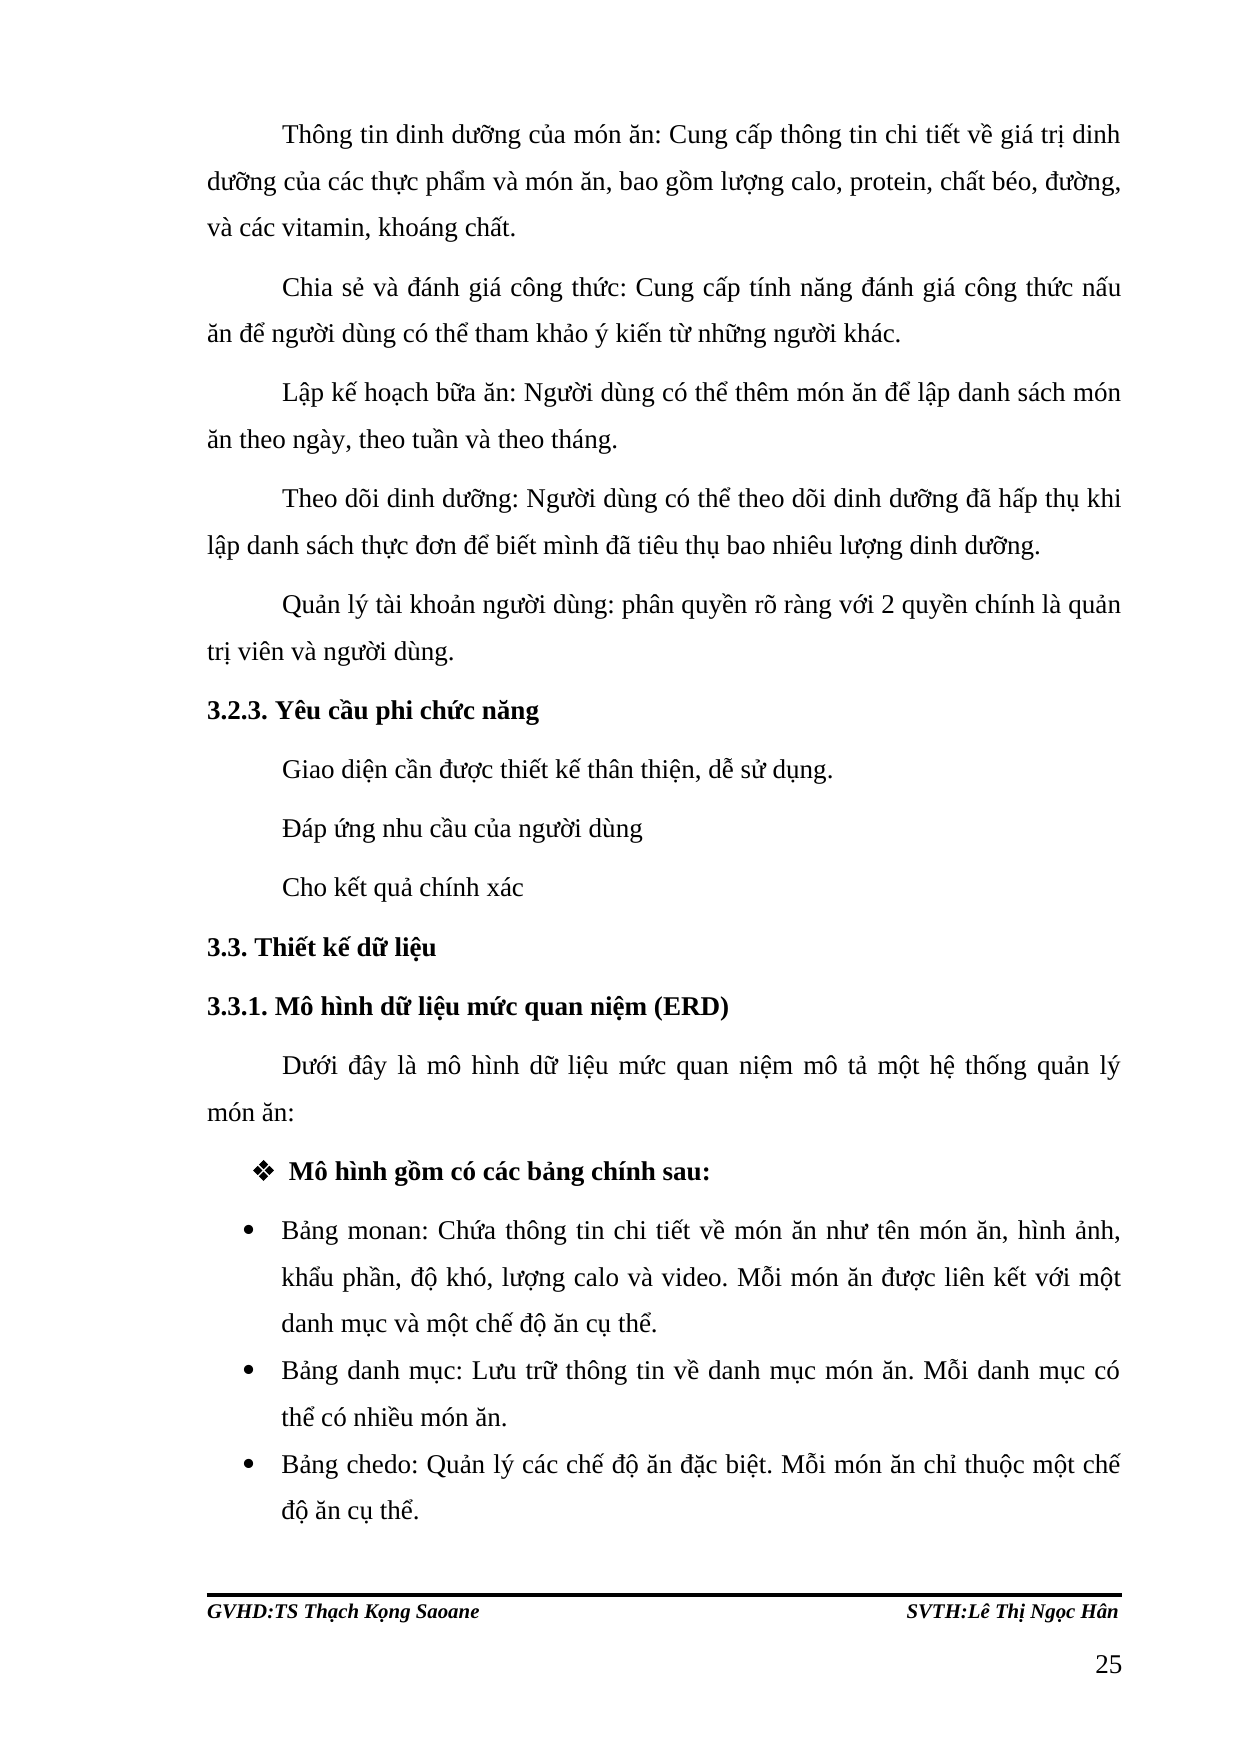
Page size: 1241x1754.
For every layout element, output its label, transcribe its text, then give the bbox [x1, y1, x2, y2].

text Cho kết quả chính xác [207, 871, 1122, 903]
text Theo dõi dinh dưỡng: Người dùng có thể theo dõi dinh dưỡng đã hấp thụ khi lập danh sách thực đơn để biết mình đã tiêu thụ bao nhiêu lượng dinh dưỡng. [207, 482, 1122, 560]
text Thông tin dinh dưỡng của món ăn: Cung cấp thông tin chi tiết về giá trị dinh dưỡng của các thực phẩm và món ăn, bao gồm lượng calo, protein, chất béo, đường, và các vitamin, khoáng chất. [207, 118, 1122, 243]
text Quản lý tài khoản người dùng: phân quyền rõ ràng với 2 quyền chính là quản trị viên và người dùng. [207, 588, 1122, 666]
list Mô hình gồm có các bảng chính sau: [251, 1155, 1122, 1186]
list Bảng monan: Chứa thông tin chi tiết về món ăn như tên món ăn, hình ảnh, khẩu phần, độ khó, lượng calo và video. Mỗi món ăn được liên kết với một danh mục và một chế độ ăn cụ thể. [244, 1214, 1122, 1339]
text Chia sẻ và đánh giá công thức: Cung cấp tính năng đánh giá công thức nấu ăn để người dùng có thể tham khảo ý kiến từ những người khác. [207, 271, 1122, 348]
text Giao diện cần được thiết kế thân thiện, dễ sử dụng. [207, 753, 1122, 784]
subtitle Thiết kế dữ liệu [207, 931, 1122, 962]
list Bảng danh mục: Lưu trữ thông tin về danh mục món ăn. Mỗi danh mục có thể có nhiều món ăn. [244, 1354, 1122, 1432]
subtitle Yêu cầu phi chức năng [207, 694, 1122, 725]
text Lập kế hoạch bữa ăn: Người dùng có thể thêm món ăn để lập danh sách món ăn theo ngày, theo tuần và theo tháng. [207, 376, 1122, 454]
text Dưới đây là mô hình dữ liệu mức quan niệm mô tả một hệ thống quản lý món ăn: [207, 1049, 1122, 1127]
text Đáp ứng nhu cầu của người dùng [207, 812, 1122, 843]
list Bảng chedo: Quản lý các chế độ ăn đặc biệt. Mỗi món ăn chỉ thuộc một chế độ ăn cụ thể. [244, 1448, 1122, 1526]
subtitle Mô hình dữ liệu mức quan niệm (ERD) [207, 990, 1122, 1021]
